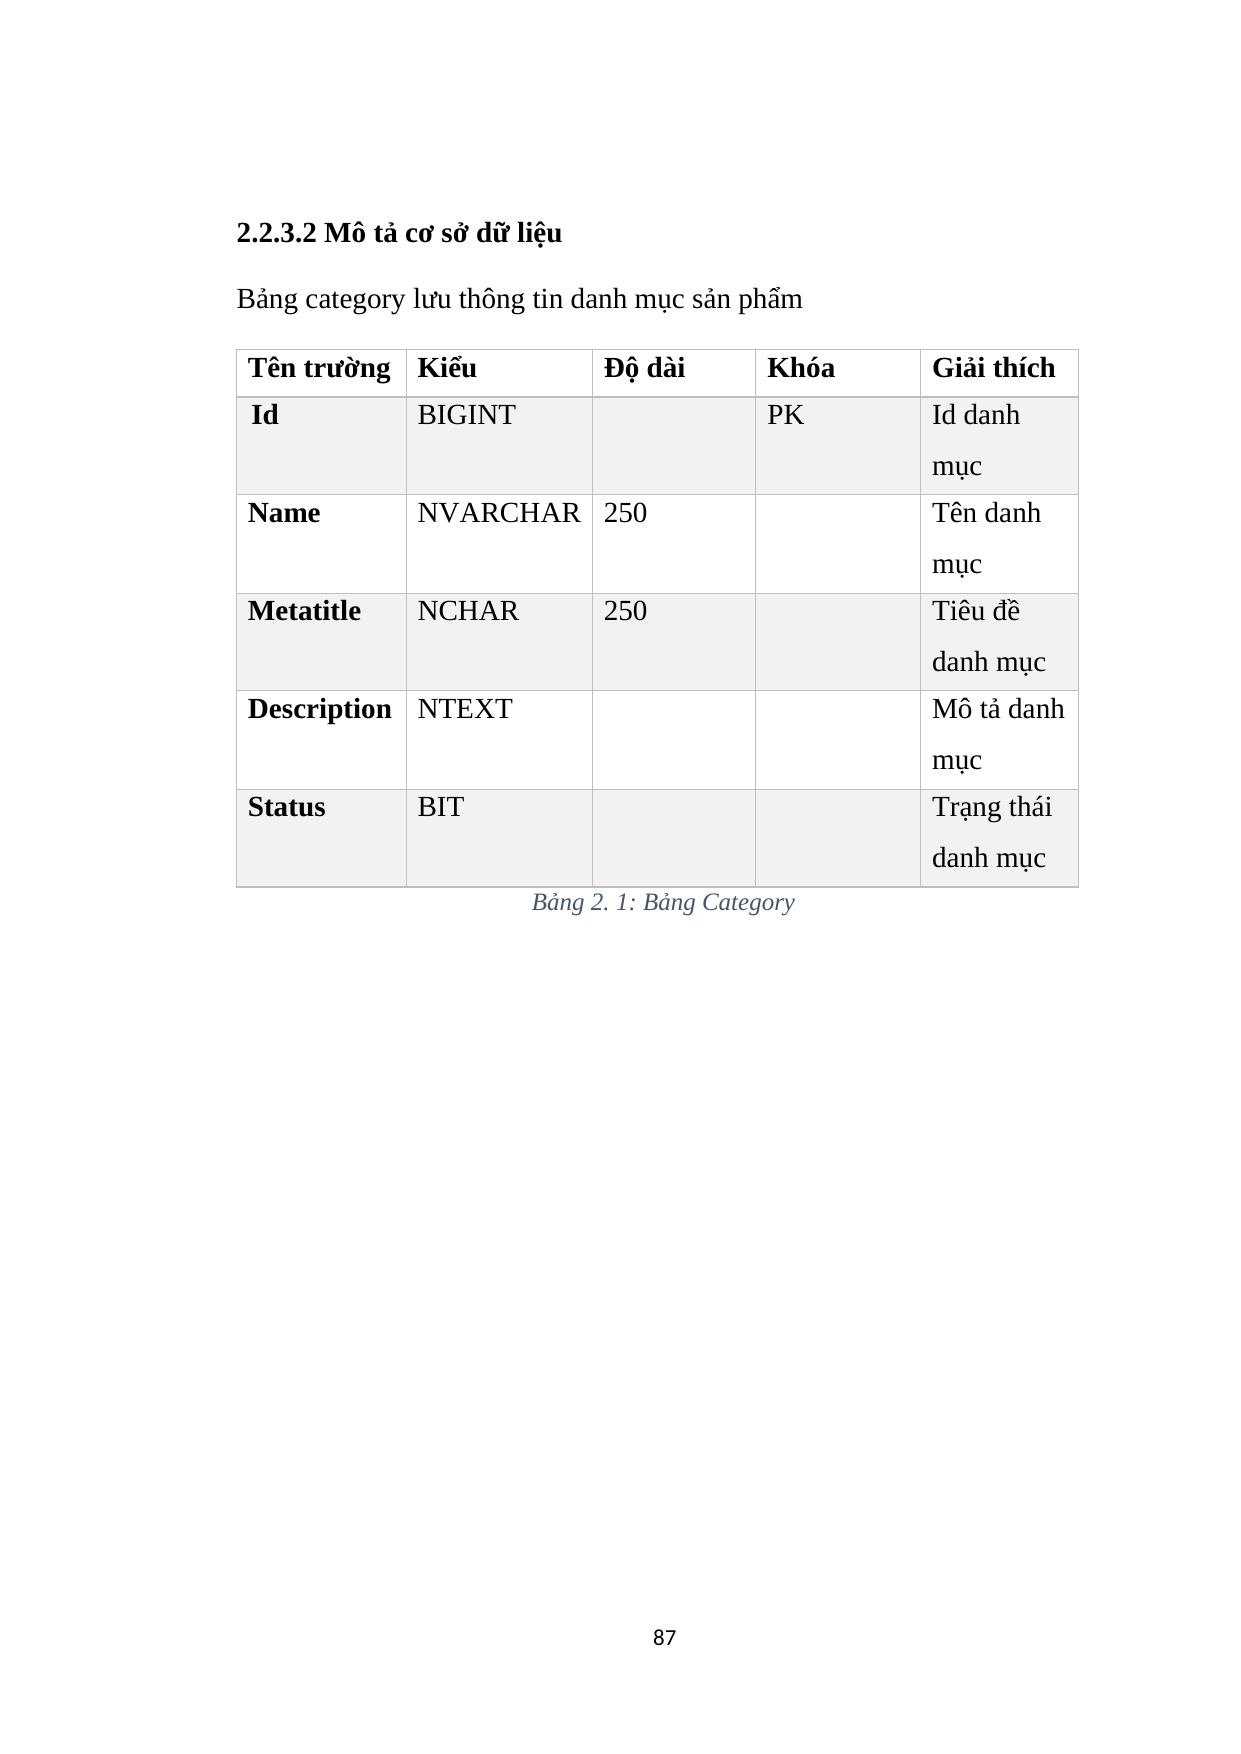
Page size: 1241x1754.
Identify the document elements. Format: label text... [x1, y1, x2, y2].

table_cell BIGINT [407, 398, 592, 494]
table_header Độ dài [593, 350, 755, 396]
table_cell NVARCHAR [407, 495, 592, 592]
table_cell Description [237, 691, 406, 788]
table_cell BIT [407, 790, 592, 886]
table_cell [756, 790, 920, 886]
text Bảng 2. 1: Bảng Category [207, 887, 1122, 916]
table_header Tên trường [237, 350, 406, 396]
table_cell [593, 398, 755, 494]
table_cell Metatitle [237, 594, 406, 690]
table_cell Tên danh mục [921, 495, 1078, 592]
table_cell Name [237, 495, 406, 592]
table_cell Tiêu đề danh mục [921, 594, 1078, 690]
table_cell [756, 495, 920, 592]
table_cell Status [237, 790, 406, 886]
table_header Giải thích [921, 350, 1078, 396]
text 2.2.3.2 Mô tả cơ sở dữ liệu [236, 215, 1122, 248]
table_cell [756, 594, 920, 690]
table_cell Id danh mục [921, 398, 1078, 494]
table_cell 250 [593, 495, 755, 592]
table_cell Id [237, 398, 406, 494]
table_cell [593, 790, 755, 886]
text Bảng category lưu thông tin danh mục sản phẩm [236, 282, 1122, 315]
table_cell Mô tả danh mục [921, 691, 1078, 788]
table_cell NCHAR [407, 594, 592, 690]
table_cell [756, 691, 920, 788]
table_cell [593, 691, 755, 788]
table_cell 250 [593, 594, 755, 690]
table_header Khóa [756, 350, 920, 396]
table_cell NTEXT [407, 691, 592, 788]
table_header Kiểu [407, 350, 592, 396]
table_cell Trạng thái danh mục [921, 790, 1078, 886]
table_cell PK [756, 398, 920, 494]
